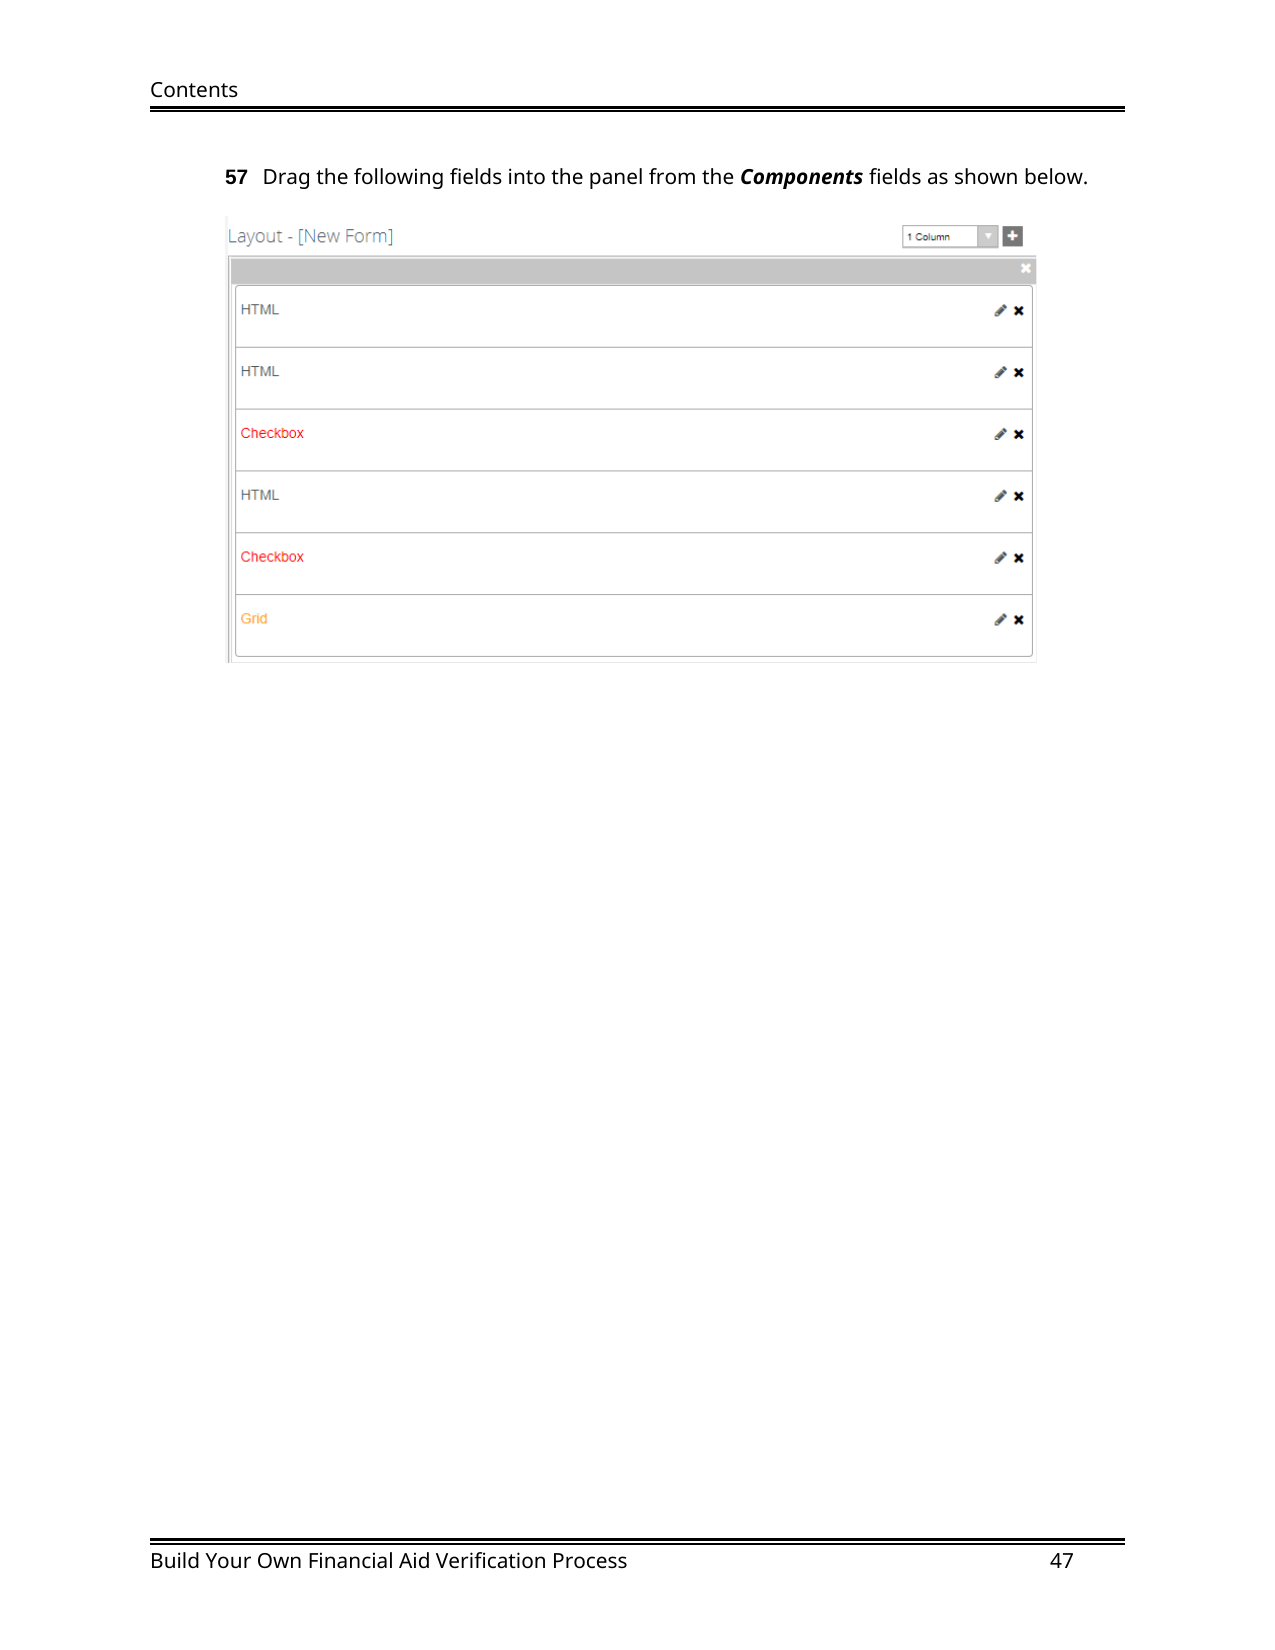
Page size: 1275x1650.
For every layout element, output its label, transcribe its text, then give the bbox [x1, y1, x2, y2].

text Drag the following fields into the panel from the Components fields as shown below. [225, 162, 1125, 191]
picture [225, 216, 1037, 663]
